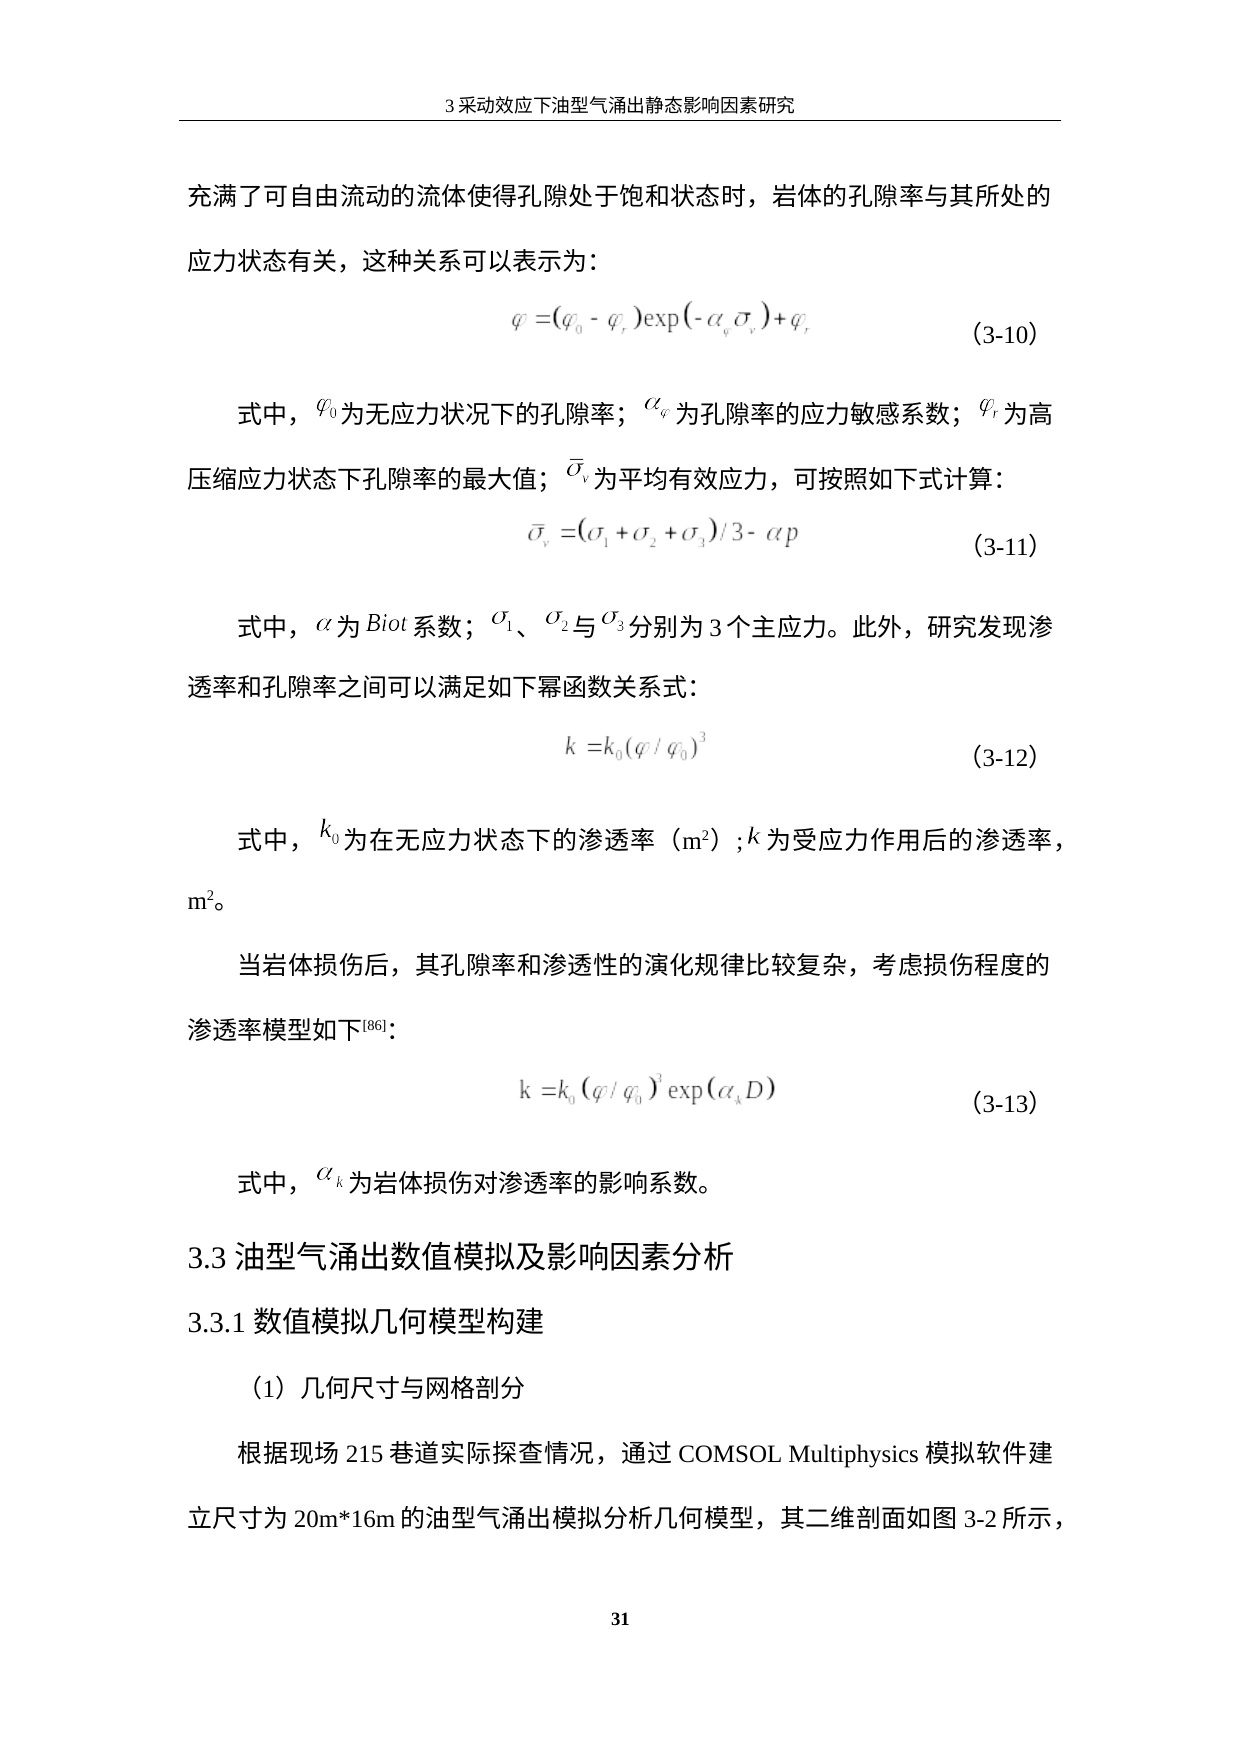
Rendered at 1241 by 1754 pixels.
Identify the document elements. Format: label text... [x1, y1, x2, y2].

text （3-12） [187, 718, 1053, 783]
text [187, 162, 1053, 292]
text 式中，为无应力状况下的孔隙率；为孔隙率的应力敏感系数；为高压缩应力状态下孔隙率的最大值；为平均有效应力，可按照如下式计算： [187, 375, 1053, 505]
text 式中，为岩体损伤对渗透率的影响系数。 [187, 1144, 1053, 1209]
text （1）几何尺寸与网格剖分 [187, 1354, 1053, 1419]
list 数值模拟几何模型构建 [187, 1299, 1053, 1341]
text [187, 1419, 1053, 1549]
text （3-10） [187, 292, 1053, 357]
list 油型气涌出数值模拟及影响因素分析（Numerical Simulation and Analysis of Influencing Factors on Oil-type Gas Emission） [187, 1222, 1053, 1287]
text （3-13） [187, 1061, 1053, 1126]
text （3-11） [187, 505, 1053, 570]
text 当岩体损伤后，其孔隙率和渗透性的演化规律比较复杂，考虑损伤程度的渗透率模型如下[86]： [187, 931, 1053, 1061]
text 式中，为系数；、与分别为3个主应力。此外，研究发现渗透率和孔隙率之间可以满足如下幂函数关系式： [187, 588, 1053, 718]
text 式中，为在无应力状态下的渗透率（m2）;为受应力作用后的渗透率，m2。 [187, 801, 1053, 931]
